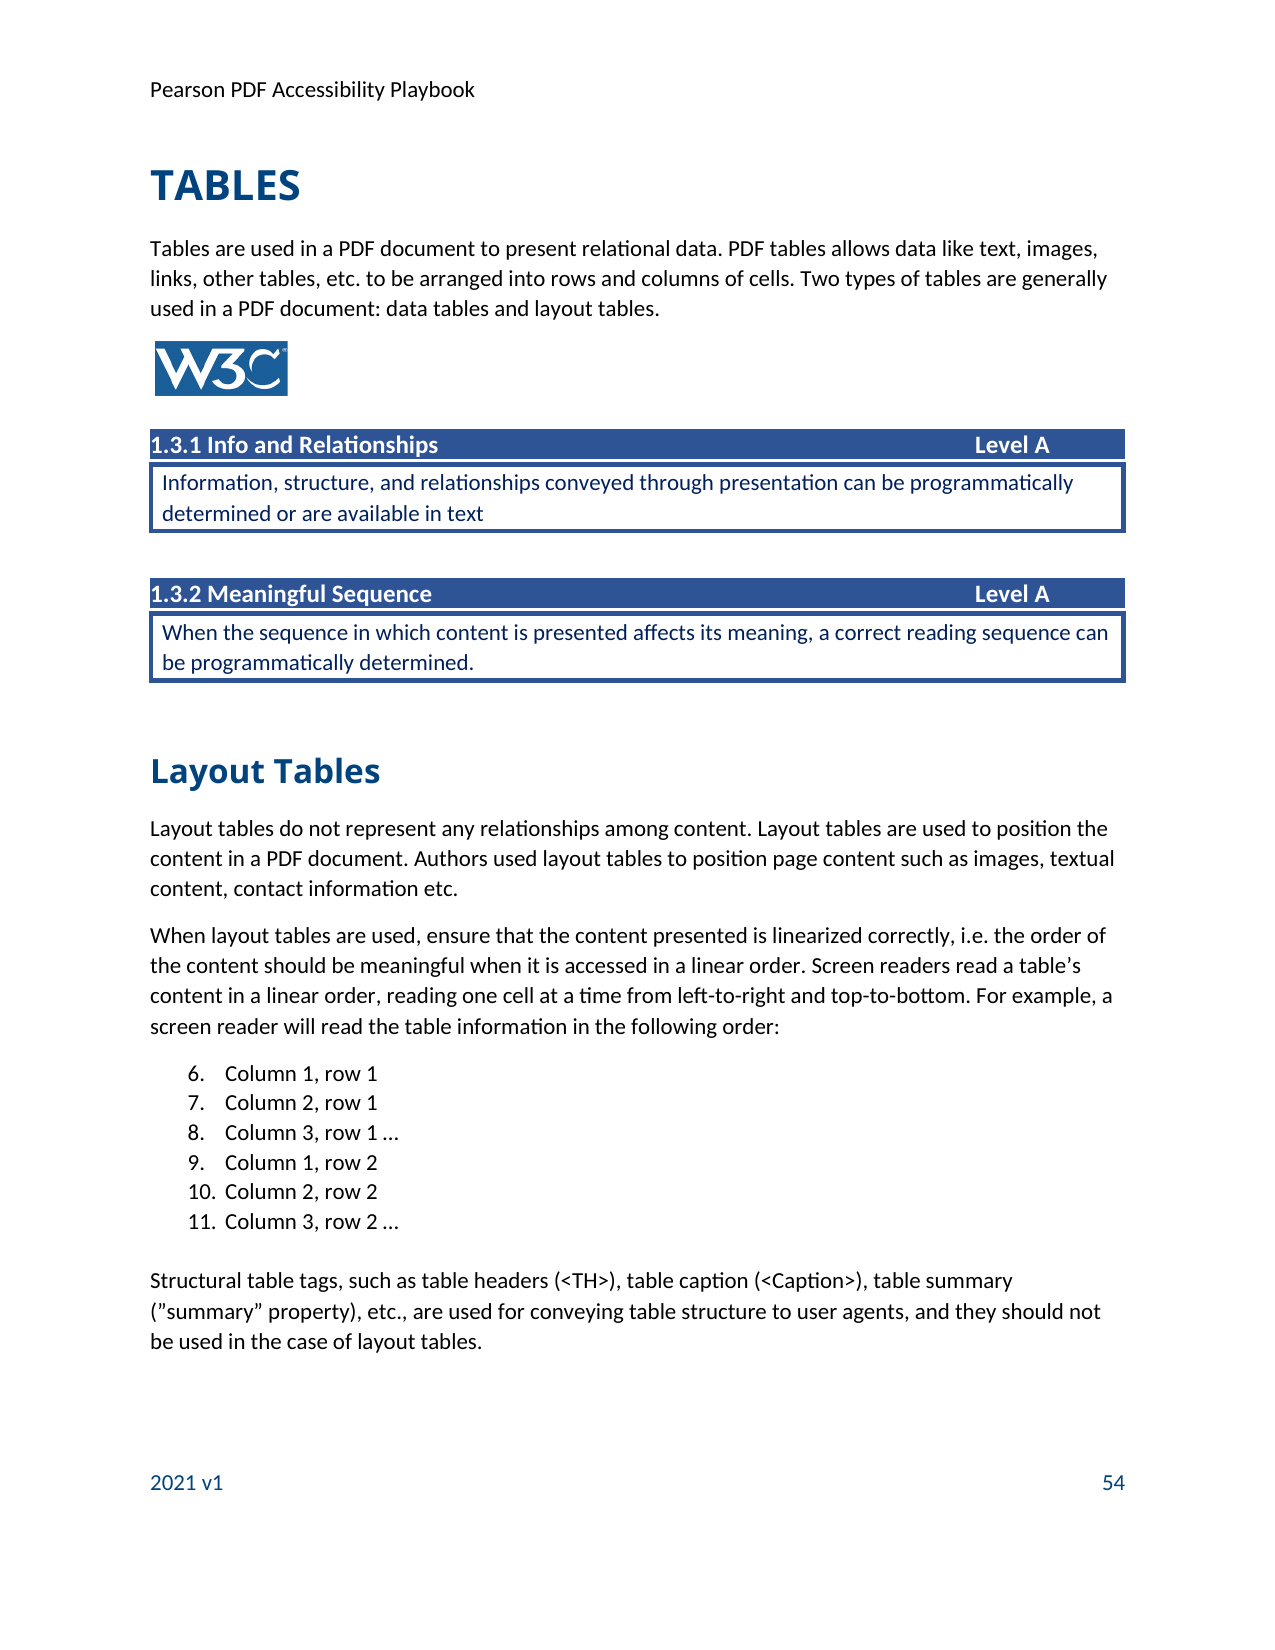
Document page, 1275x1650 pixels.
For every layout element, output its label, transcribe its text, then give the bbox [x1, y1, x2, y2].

text 1.3.2 Meaningful Sequence Level A [150, 578, 1125, 608]
list Column 3, row 2 … [187, 1207, 1125, 1265]
text Layout tables do not represent any relationships among content. Layout tables are used to position the content in a PDF document. Authors used layout tables to position page content such as images, textual content, contact information etc. [150, 814, 1125, 902]
list Column 2, row 1 [187, 1088, 1125, 1116]
subtitle Layout Tables [150, 748, 1125, 794]
text 1.3.1 Info and Relationships Level A [150, 429, 1125, 459]
subtitle TABLES [150, 156, 1125, 213]
list Column 1, row 2 [187, 1148, 1125, 1176]
list Column 2, row 2 [187, 1177, 1125, 1206]
list Column 3, row 1 … [187, 1118, 1125, 1146]
text Information, structure, and relationships conveyed through presentation can be programmatically determined or are available in text [153, 467, 1121, 529]
text When layout tables are used, ensure that the content presented is linearized correctly, i.e. the order of the content should be meaningful when it is accessed in a linear order. Screen readers read a table’s content in a linear order, reading one cell at a time from left-to-right and top-to-bottom. For example, a screen reader will read the table information in the following order: [150, 921, 1125, 1040]
list Column 1, row 1 [187, 1059, 1125, 1087]
text When the sequence in which content is presented affects its meaning, a correct reading sequence can be programmatically determined. [153, 616, 1121, 678]
text Structural table tags, such as table headers (<TH>), table caption (<Caption>), table summary (”summary” property), etc., are used for conveying table structure to user agents, and they should not be used in the case of layout tables. [150, 1267, 1125, 1355]
text Tables are used in a PDF document to present relational data. PDF tables allows data like text, images, links, other tables, etc. to be arranged into rows and columns of cells. Two types of tables are generally used in a PDF document: data tables and layout tables. [150, 234, 1125, 322]
picture [155, 341, 288, 396]
